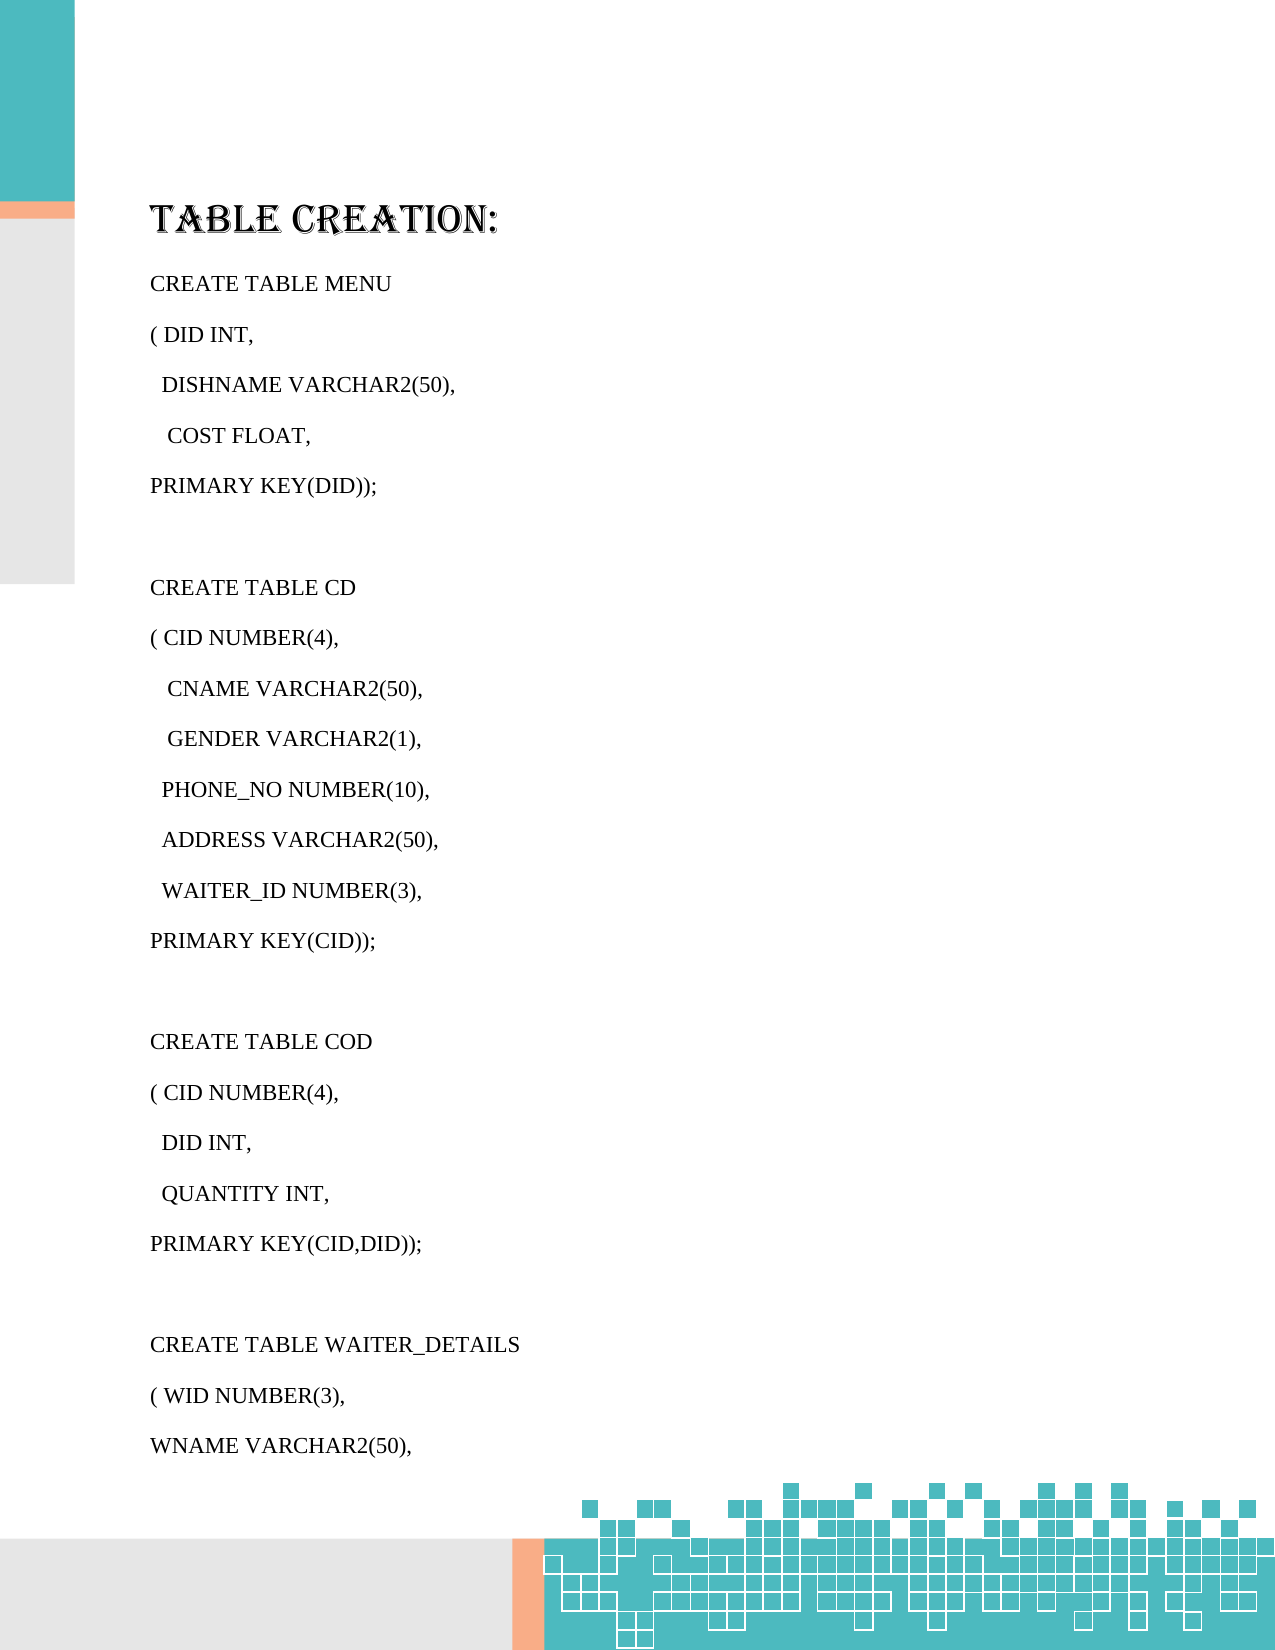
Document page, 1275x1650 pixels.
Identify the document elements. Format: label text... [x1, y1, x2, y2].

text CNAME VARCHAR2(50), [150, 674, 1050, 701]
text WNAME VARCHAR2(50), [150, 1432, 1050, 1459]
text WAITER_ID NUMBER(3), [150, 877, 1050, 903]
text CREATE TABLE CD [150, 573, 1050, 600]
text ( CID NUMBER(4), [150, 1079, 1050, 1105]
text DISHNAME VARCHAR2(50), [150, 371, 1050, 398]
text PRIMARY KEY(CID)); [150, 927, 1050, 953]
text ADDRESS VARCHAR2(50), [150, 826, 1050, 852]
text COST FLOAT, [150, 422, 1050, 448]
text DID INT, [150, 1129, 1050, 1156]
text PRIMARY KEY(DID)); [150, 472, 1050, 499]
text CREATE TABLE MENU [150, 270, 1050, 297]
text PHONE_NO NUMBER(10), [150, 776, 1050, 802]
text QUANTITY INT, [150, 1180, 1050, 1206]
text ( CID NUMBER(4), [150, 624, 1050, 650]
text CREATE TABLE COD [150, 1028, 1050, 1054]
text ( DID INT, [150, 321, 1050, 347]
text ( WID NUMBER(3), [150, 1382, 1050, 1408]
text PRIMARY KEY(CID,DID)); [150, 1230, 1050, 1257]
text GENDER VARCHAR2(1), [150, 725, 1050, 751]
text CREATE TABLE WAITER_DETAILS [150, 1331, 1050, 1358]
text Table creation: [150, 187, 1050, 242]
